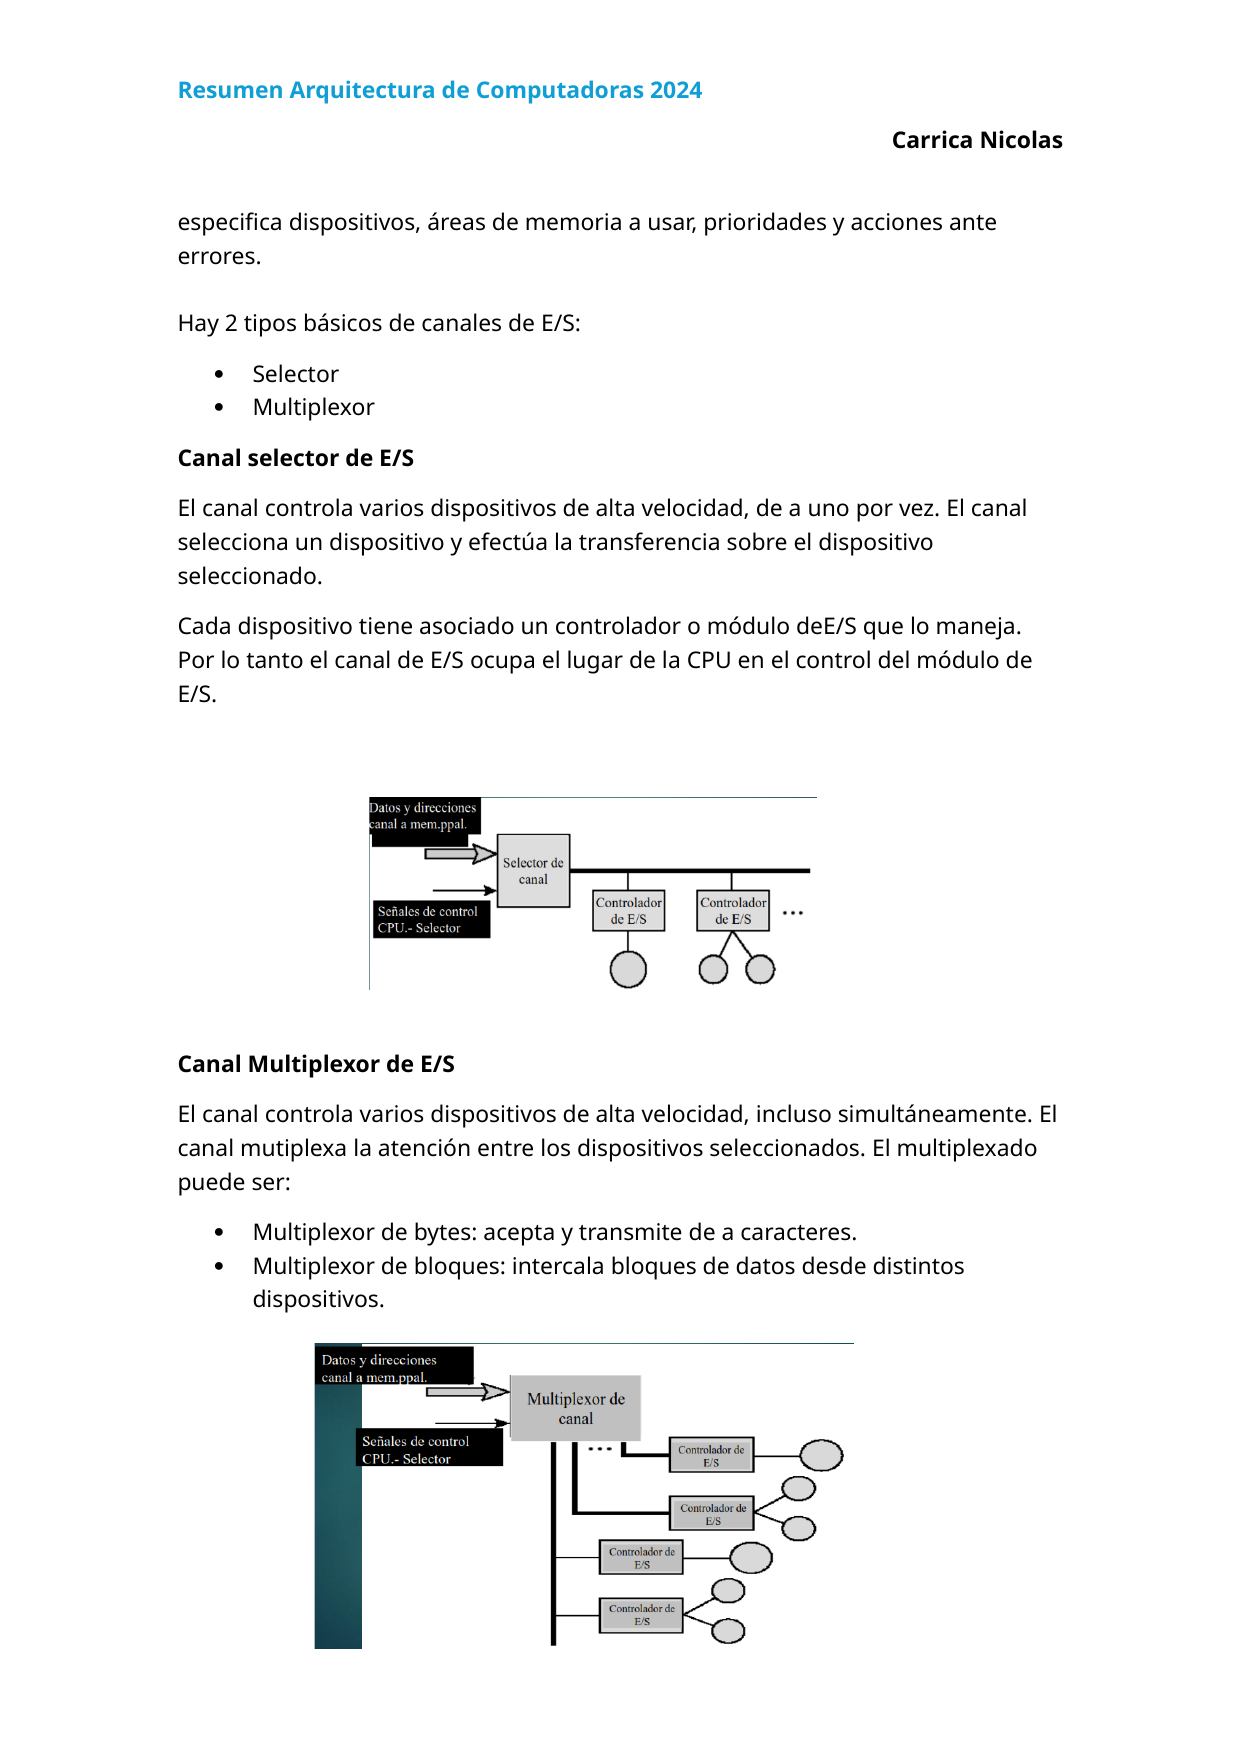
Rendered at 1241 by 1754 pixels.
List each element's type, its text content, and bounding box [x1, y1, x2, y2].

text Cada dispositivo tiene asociado un controlador o módulo deE/S que lo maneja. Por lo tanto el canal de E/S ocupa el lugar de la CPU en el control del módulo de E/S. [177, 610, 1063, 776]
list Multiplexor [215, 391, 1063, 422]
picture [369, 797, 817, 990]
text El canal controla varios dispositivos de alta velocidad, de a uno por vez. El canal selecciona un dispositivo y efectúa la transferencia sobre el dispositivo seleccionado. [177, 492, 1063, 591]
list Multiplexor de bytes: acepta y transmite de a caracteres. [215, 1216, 1063, 1247]
text Canal Multiplexor de E/S [177, 1047, 1063, 1079]
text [177, 206, 1063, 338]
picture [314, 1343, 854, 1649]
list Selector [215, 357, 1063, 389]
list Multiplexor de bloques: intercala bloques de datos desde distintos dispositivos. [215, 1249, 1063, 1314]
text El canal controla varios dispositivos de alta velocidad, incluso simultáneamente. El canal mutiplexa la atención entre los dispositivos seleccionados. El multiplexado puede ser: [177, 1098, 1063, 1197]
text Canal selector de E/S [177, 442, 1063, 473]
